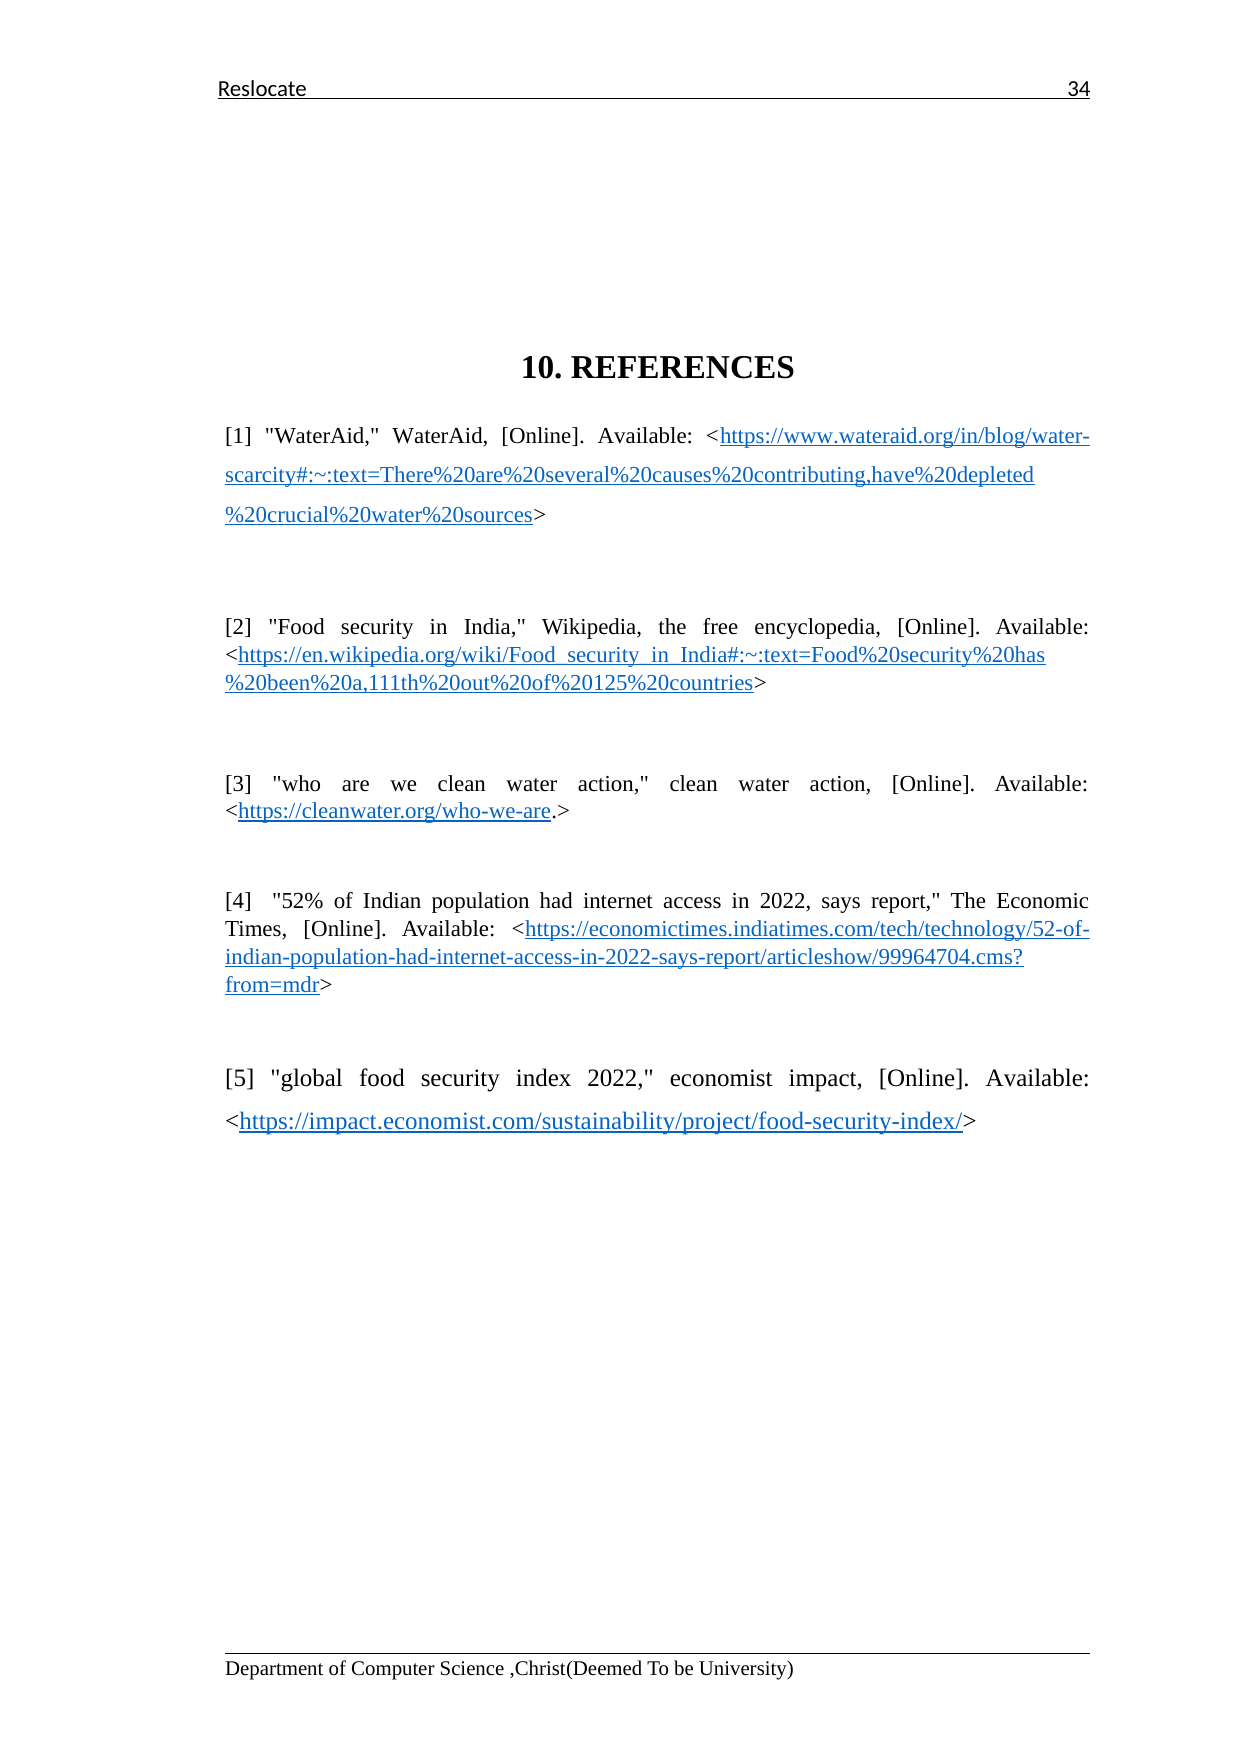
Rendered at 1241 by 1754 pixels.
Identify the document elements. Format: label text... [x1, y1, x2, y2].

text [2] "Food security in India," Wikipedia, the free encyclopedia, [Online]. Available: <https://en.wikipedia.org/wiki/Food_security_in_India#:~:text=Food%20security%20has%20been%20a,111th%20out%20of%20125%20countries> [225, 613, 1090, 695]
text 10. REFERENCES [225, 348, 1090, 386]
text [3] "who are we clean water action," clean water action, [Online]. Available: <https://cleanwater.org/who-we-are.> [225, 769, 1090, 824]
text [4] "52% of Indian population had internet access in 2022, says report," The Economic Times, [Online]. Available: <https://economictimes.indiatimes.com/tech/technology/52-of-indian-population-had-internet-access-in-2022-says-report/articleshow/99964704.cms?from=mdr> [225, 887, 1090, 997]
text [1] "WaterAid," WaterAid, [Online]. Available: <https://www.wateraid.org/in/blog/water-scarcity#:~:text=There%20are%20several%20causes%20contributing,have%20depleted%20crucial%20water%20sources> [225, 422, 1090, 527]
text [5] "global food security index 2022," economist impact, [Online]. Available: <https://impact.economist.com/sustainability/project/food-security-index/> [225, 1063, 1090, 1135]
